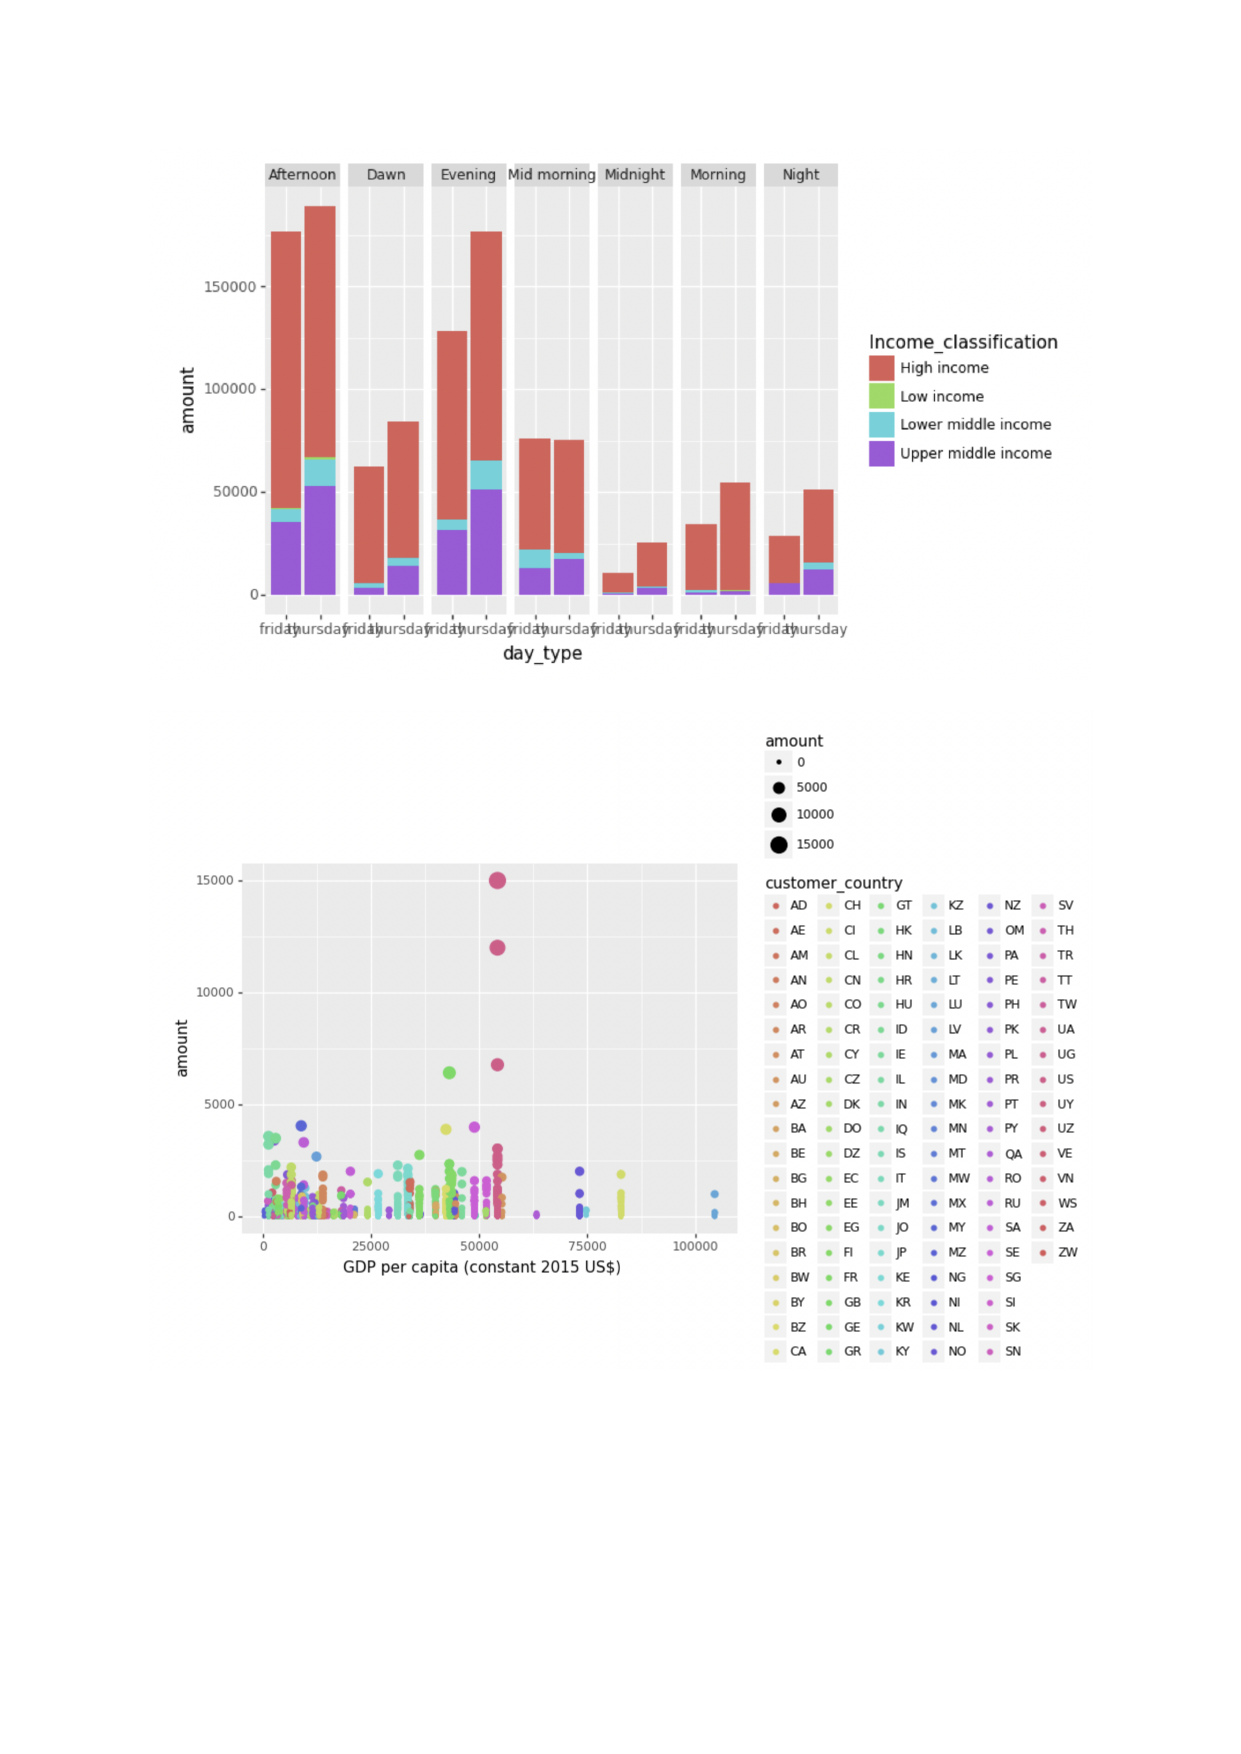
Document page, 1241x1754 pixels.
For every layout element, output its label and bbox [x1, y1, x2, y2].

picture [147, 710, 1093, 1371]
picture [147, 147, 1093, 680]
